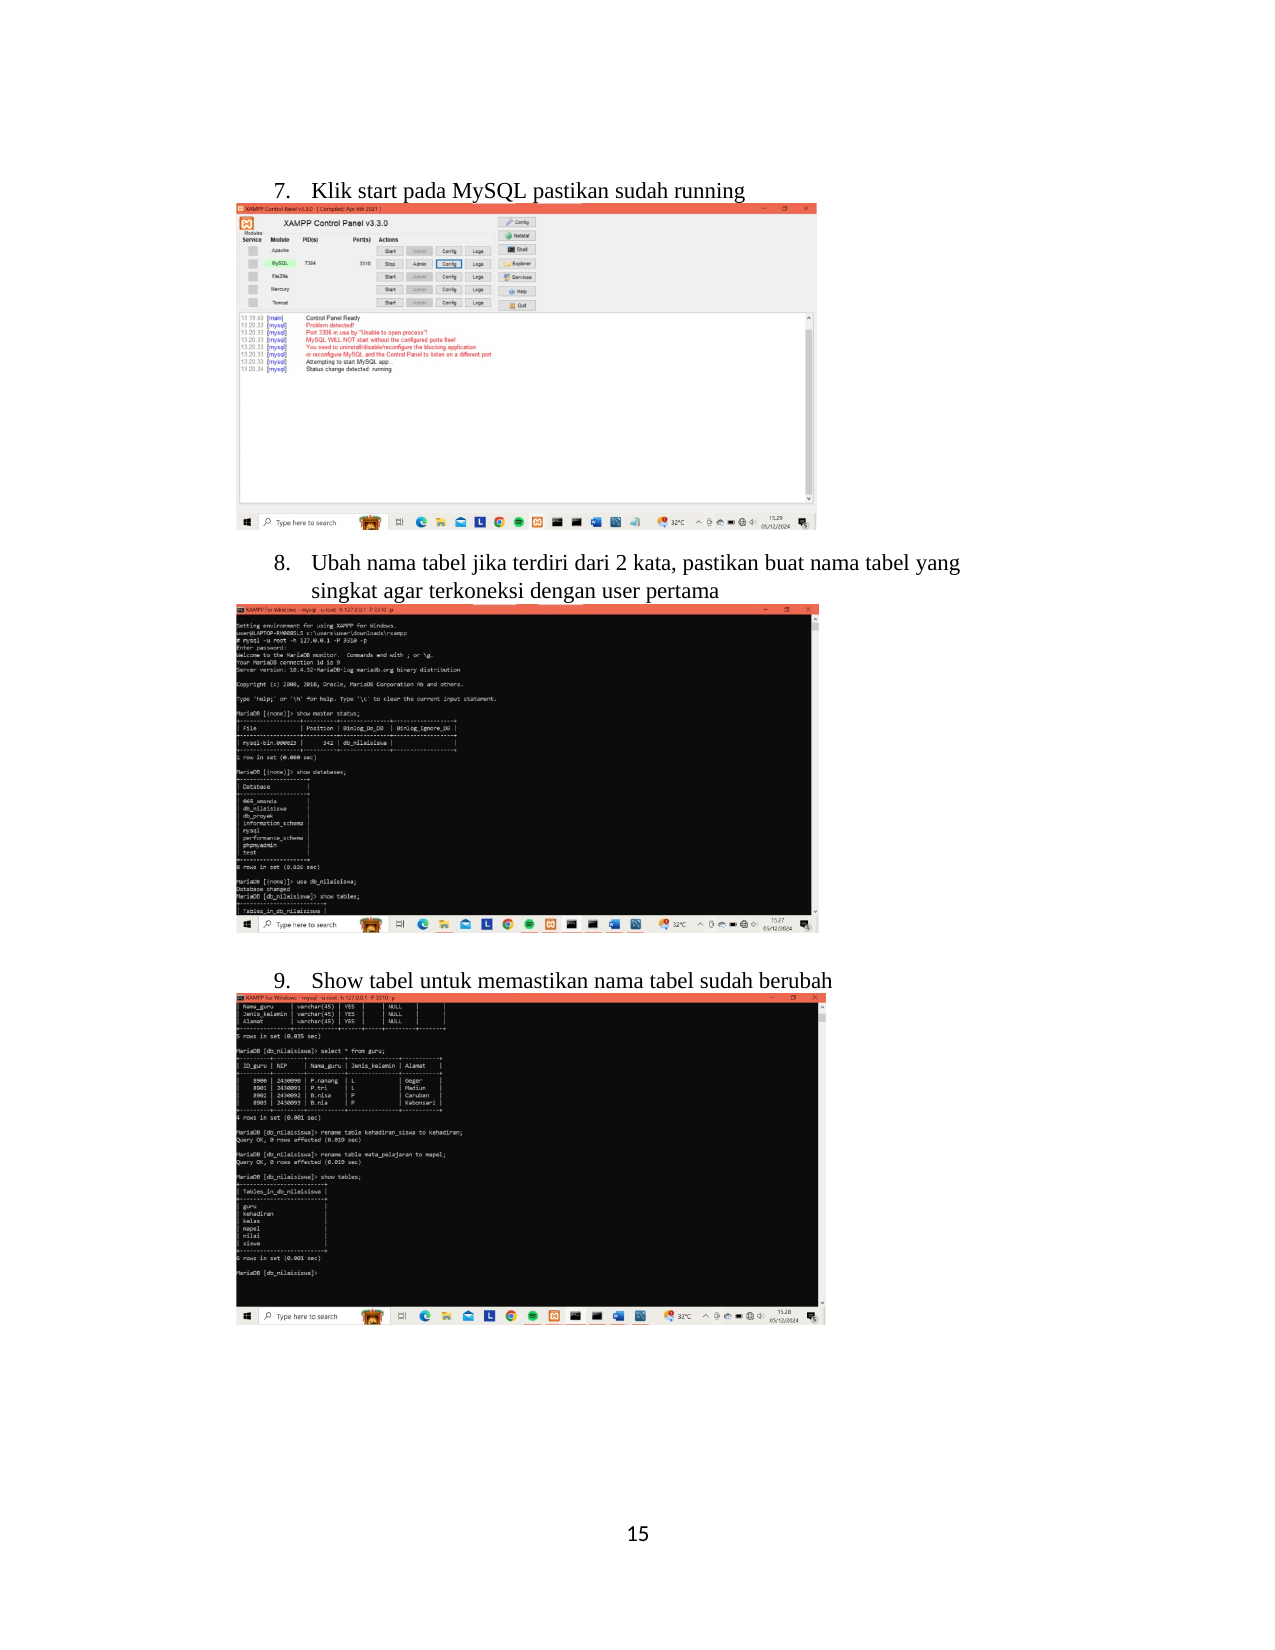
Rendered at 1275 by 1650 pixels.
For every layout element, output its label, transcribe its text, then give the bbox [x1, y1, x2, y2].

list Klik start pada MySQL pastikan sudah running [274, 177, 1039, 203]
picture [236, 203, 817, 530]
picture [236, 604, 819, 933]
list Ubah nama tabel jika terdiri dari 2 kata, pastikan buat nama tabel yang singkat agar terkoneksi dengan user pertama [274, 549, 1003, 603]
list Show tabel untuk memastikan nama tabel sudah berubah [274, 967, 1039, 993]
picture [236, 993, 826, 1325]
